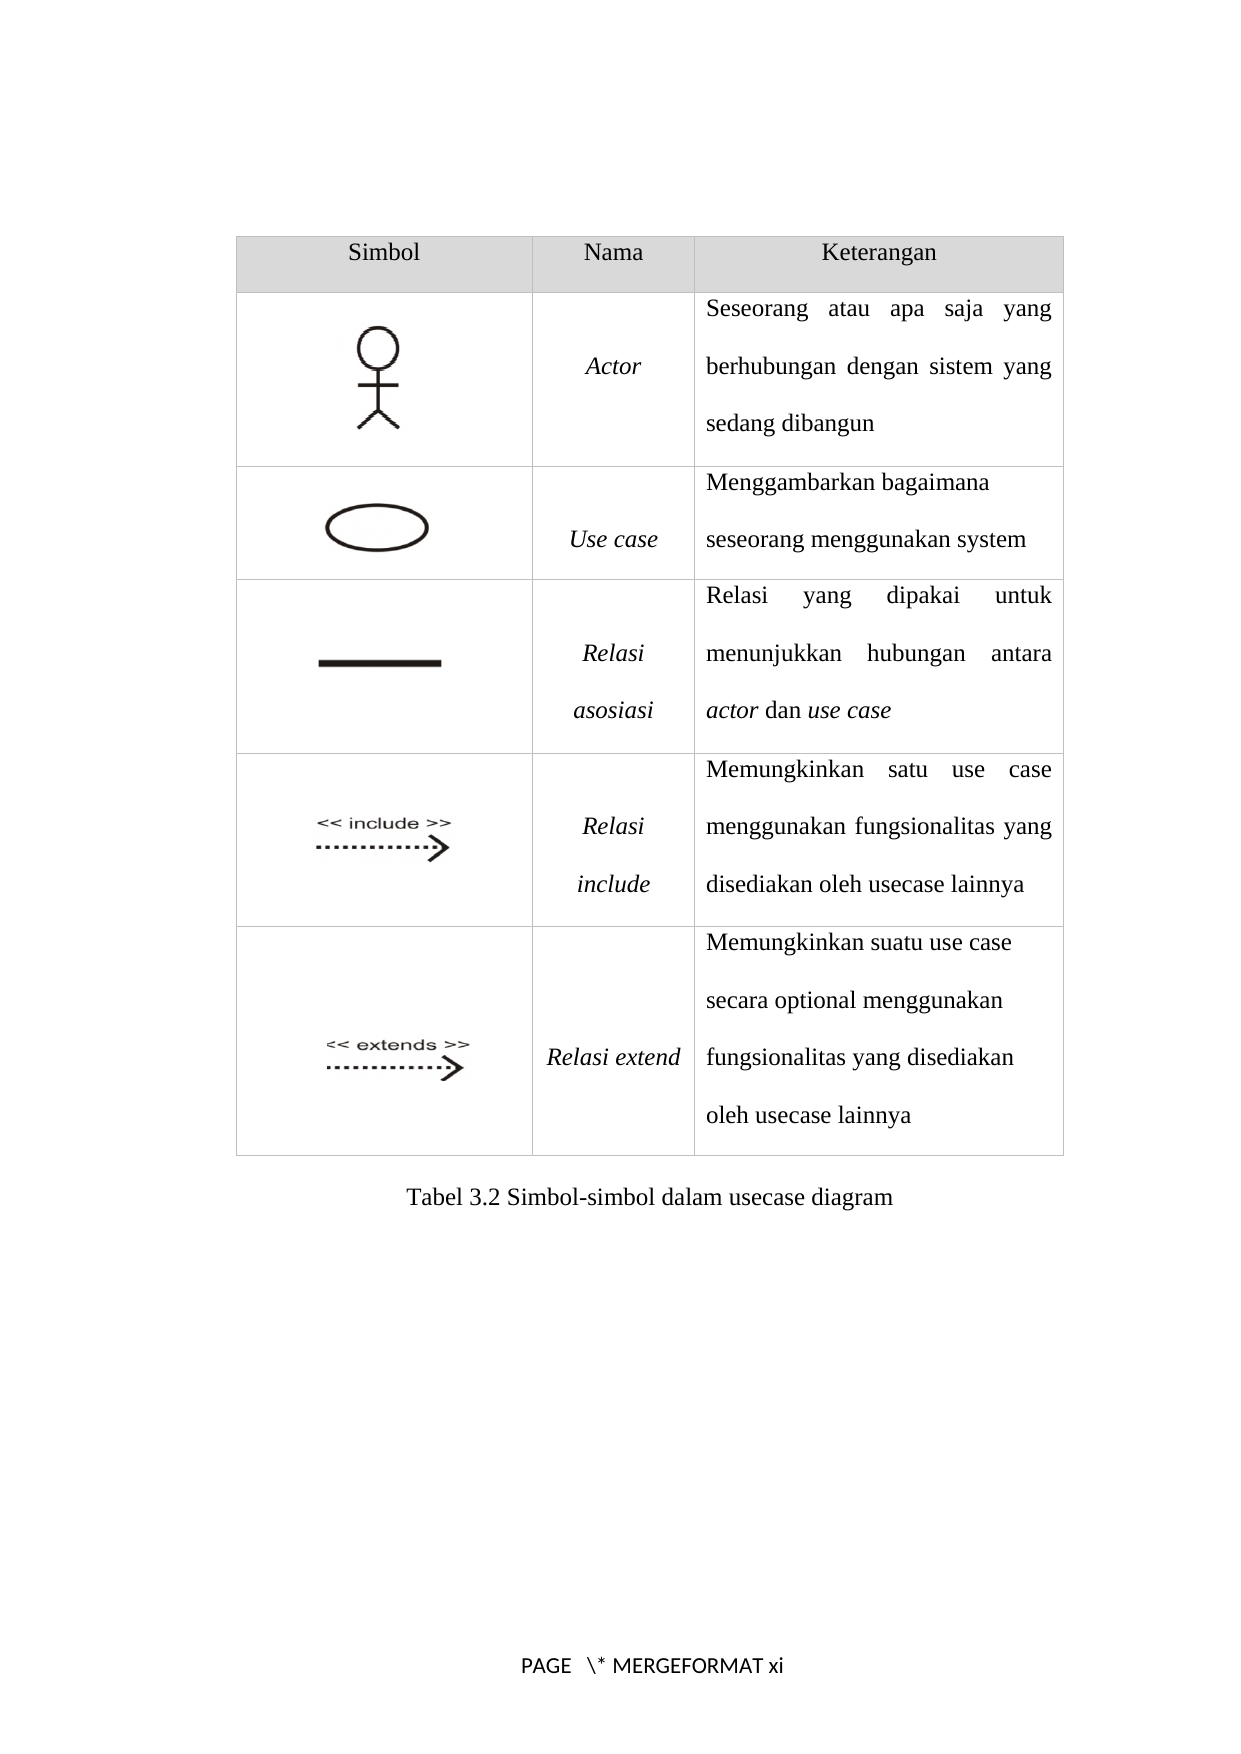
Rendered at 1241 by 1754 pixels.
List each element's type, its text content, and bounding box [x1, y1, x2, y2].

table_cell Relasi include [533, 754, 694, 926]
table_header Simbol [237, 237, 532, 292]
table_cell Memungkinkan satu use case menggunakan fungsionalitas yang disediakan oleh usecase lainnya [695, 754, 1063, 926]
table_header Keterangan [695, 237, 1063, 292]
table_cell Use case [533, 467, 694, 579]
table_cell [237, 754, 532, 926]
table_cell [237, 580, 532, 753]
table_cell Relasi asosiasi [533, 580, 694, 753]
table_cell Actor [533, 293, 694, 466]
table_cell Relasi yang dipakai untuk menunjukkan hubungan antara actor dan use case [695, 580, 1063, 753]
table_cell [237, 293, 532, 466]
table_cell Memungkinkan suatu use case secara optional menggunakan fungsionalitas yang disediakan oleh usecase lainnya [695, 927, 1063, 1155]
picture [312, 641, 449, 683]
picture [327, 1036, 473, 1081]
table_header Nama [533, 237, 694, 292]
text Tabel 3.2 Simbol-simbol dalam usecase diagram [236, 1182, 1063, 1211]
table_cell [237, 467, 532, 579]
picture [308, 812, 462, 863]
table_cell [237, 927, 532, 1155]
picture [322, 498, 429, 555]
table_cell Menggambarkan bagaimana seseorang menggunakan system [695, 467, 1063, 579]
table_cell Seseorang atau apa saja yang berhubungan dengan sistem yang sedang dibangun [695, 293, 1063, 466]
picture [335, 321, 414, 439]
table_cell Relasi extend [533, 927, 694, 1155]
